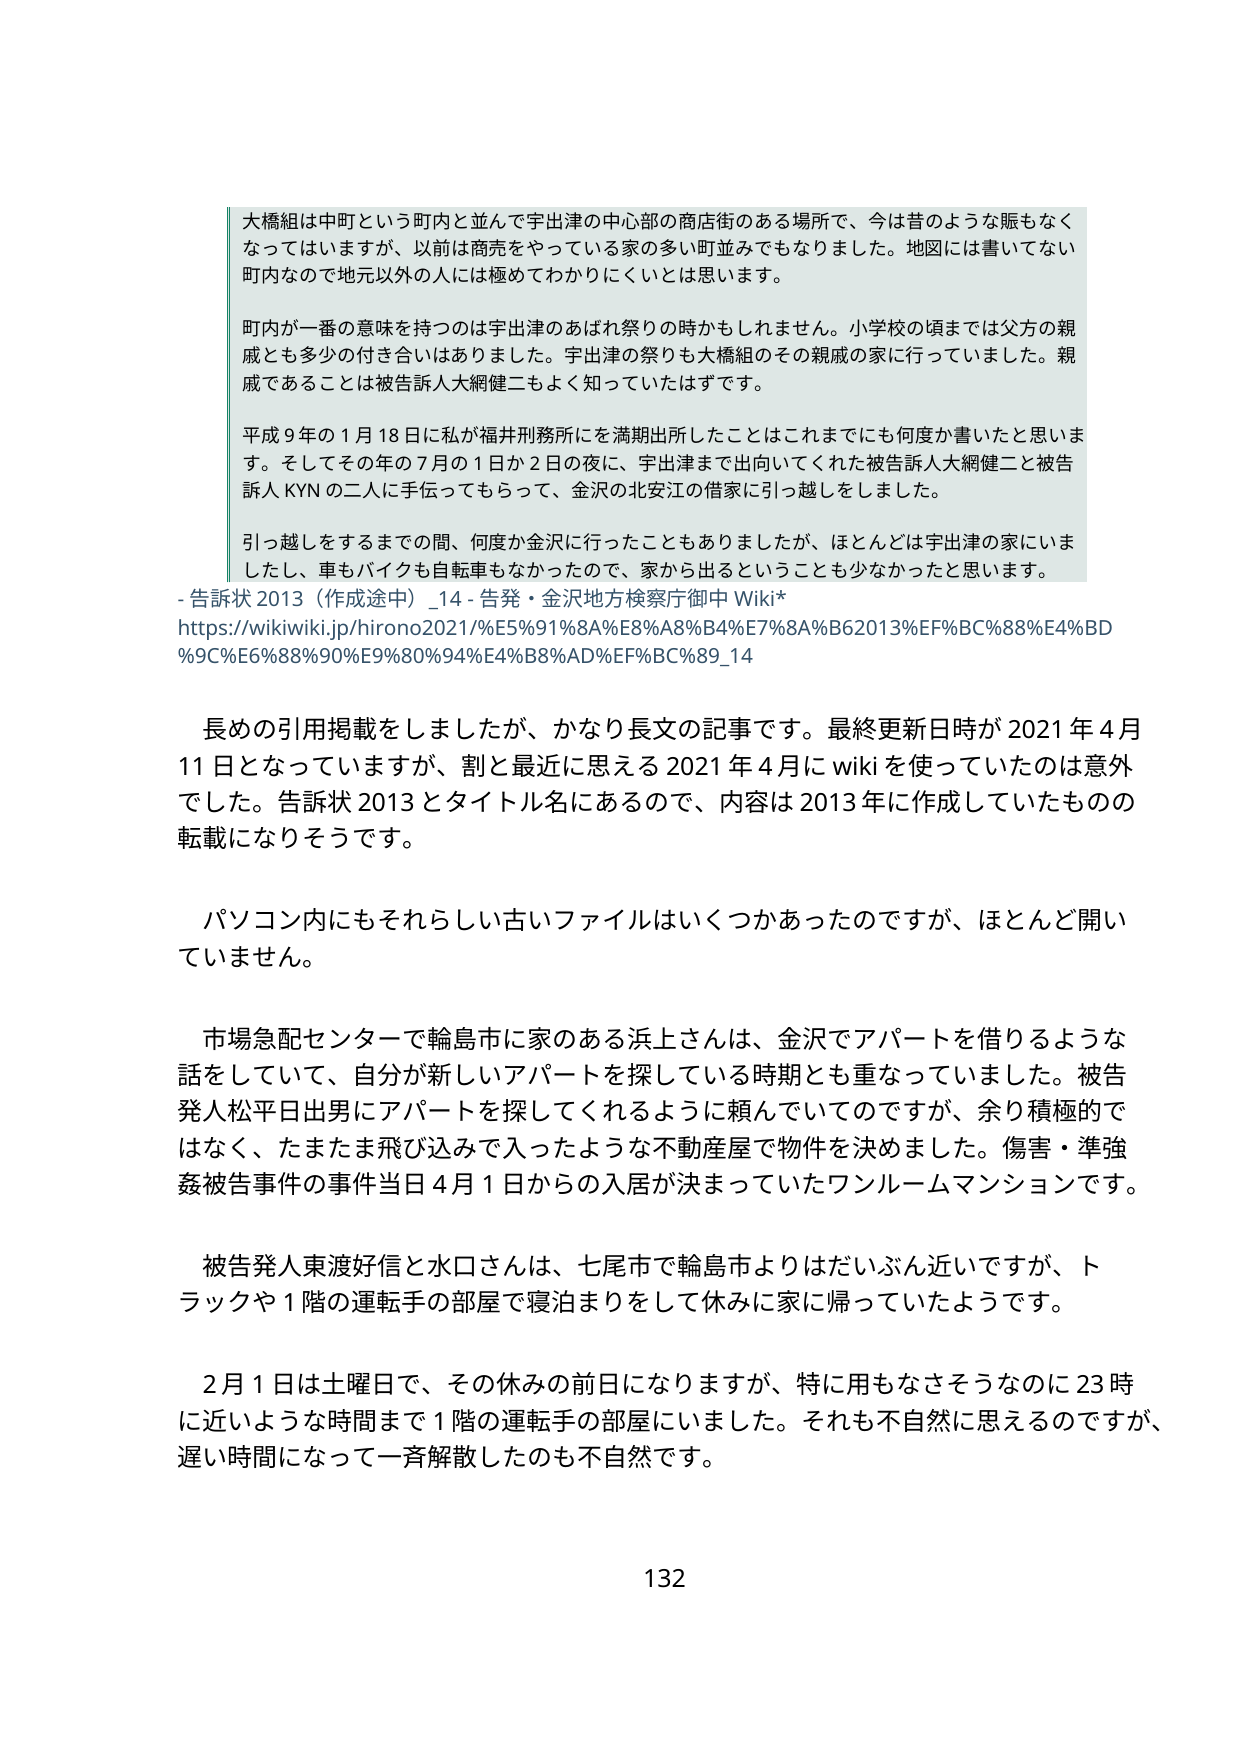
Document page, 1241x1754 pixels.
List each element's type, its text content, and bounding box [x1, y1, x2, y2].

text - 告訴状2013（作成途中）_14 - 告発・金沢地方検察庁御中 Wiki* https://wikiwiki.jp/hirono2021/%E5%91%8A%E8%A8%B4%E7%8A%B62013%EF%BC%88%E4%BD%9C%E6%88%90%E9%80%94%E4%B8%AD%EF%BC%89_14 [177, 582, 1152, 669]
text 町内が一番の意味を持つのは宇出津のあばれ祭りの時かもしれません。小学校の頃までは父方の親戚とも多少の付き合いはありました。宇出津の祭りも大橋組のその親戚の家に行っていました。親戚であることは被告訴人大網健二もよく知っていたはずです。 [230, 314, 1087, 395]
text 被告発人東渡好信と水口さんは、七尾市で輪島市よりはだいぶん近いですが、トラックや1階の運転手の部屋で寝泊まりをして休みに家に帰っていたようです。 [177, 1246, 1152, 1319]
text 2月1日は土曜日で、その休みの前日になりますが、特に用もなさそうなのに23時に近いような時間まで1階の運転手の部屋にいました。それも不自然に思えるのですが、遅い時間になって一斉解散したのも不自然です。 [177, 1365, 1152, 1474]
text 引っ越しをするまでの間、何度か金沢に行ったこともありましたが、ほとんどは宇出津の家にいましたし、車もバイクも自転車もなかったので、家から出るということも少なかったと思います。 [230, 528, 1087, 582]
text 市場急配センターで輪島市に家のある浜上さんは、金沢でアパートを借りるような話をしていて、自分が新しいアパートを探している時期とも重なっていました。被告発人松平日出男にアパートを探してくれるように頼んでいてのですが、余り積極的ではなく、たまたま飛び込みで入ったような不動産屋で物件を決めました。傷害・準強姦被告事件の事件当日4月1日からの入居が決まっていたワンルームマンションです。 [177, 1019, 1152, 1201]
text パソコン内にもそれらしい古いファイルはいくつかあったのですが、ほとんど開いていません。 [177, 901, 1152, 973]
text 平成9年の1月18日に私が福井刑務所にを満期出所したことはこれまでにも何度か書いたと思います。そしてその年の7月の1日か2日の夜に、宇出津まで出向いてくれた被告訴人大網健二と被告訴人KYNの二人に手伝ってもらって、金沢の北安江の借家に引っ越しをしました。 [230, 421, 1087, 502]
text 大橋組は中町という町内と並んで宇出津の中心部の商店街のある場所で、今は昔のような賑もなくなってはいますが、以前は商売をやっている家の多い町並みでもなりました。地図には書いてない町内なので地元以外の人には極めてわかりにくいとは思います。 [230, 207, 1087, 288]
text 長めの引用掲載をしましたが、かなり長文の記事です。最終更新日時が2021年4月11日となっていますが、割と最近に思える2021年4月にwikiを使っていたのは意外でした。告訴状2013とタイトル名にあるので、内容は2013年に作成していたものの転載になりそうです。 [177, 710, 1152, 855]
